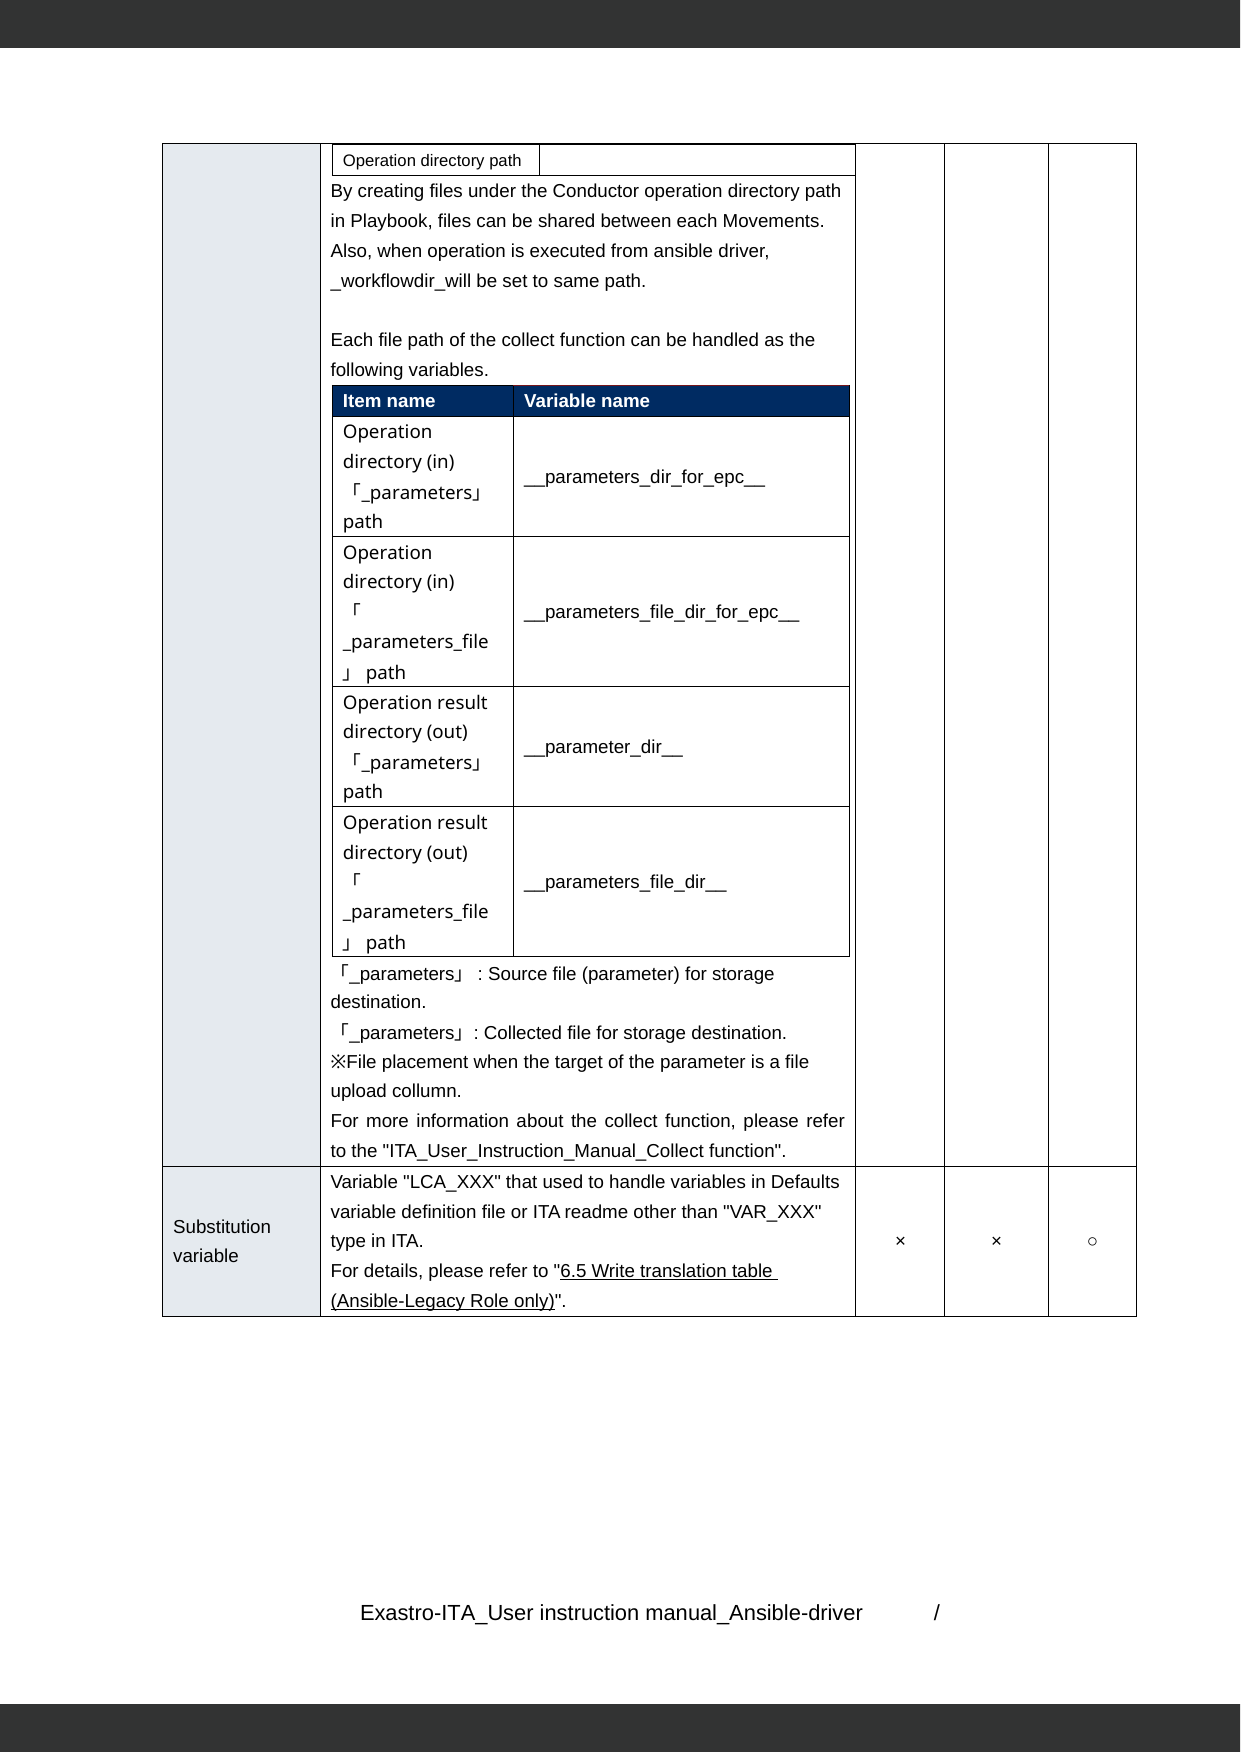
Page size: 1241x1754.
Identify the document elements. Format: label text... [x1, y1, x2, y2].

table_cell ○ [1049, 1167, 1136, 1316]
table_cell ○ [1049, 144, 1136, 1166]
picture [0, 1704, 1241, 1752]
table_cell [321, 144, 855, 1166]
table_cell × [856, 1167, 944, 1316]
picture [0, 0, 1241, 48]
table_cell ○ [945, 144, 1048, 1166]
table_cell ○ [856, 144, 944, 1166]
table_cell × [945, 1167, 1048, 1316]
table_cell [163, 144, 320, 1166]
table_cell Substitution variable [163, 1167, 320, 1316]
table_cell Variable "LCA_XXX" that used to handle variables in Defaults variable definition file or ITA readme other than "VAR_XXX" type in ITA. For details, please refer to "6.5 Write translation table (Ansible-Legacy Role only)". [321, 1167, 855, 1316]
